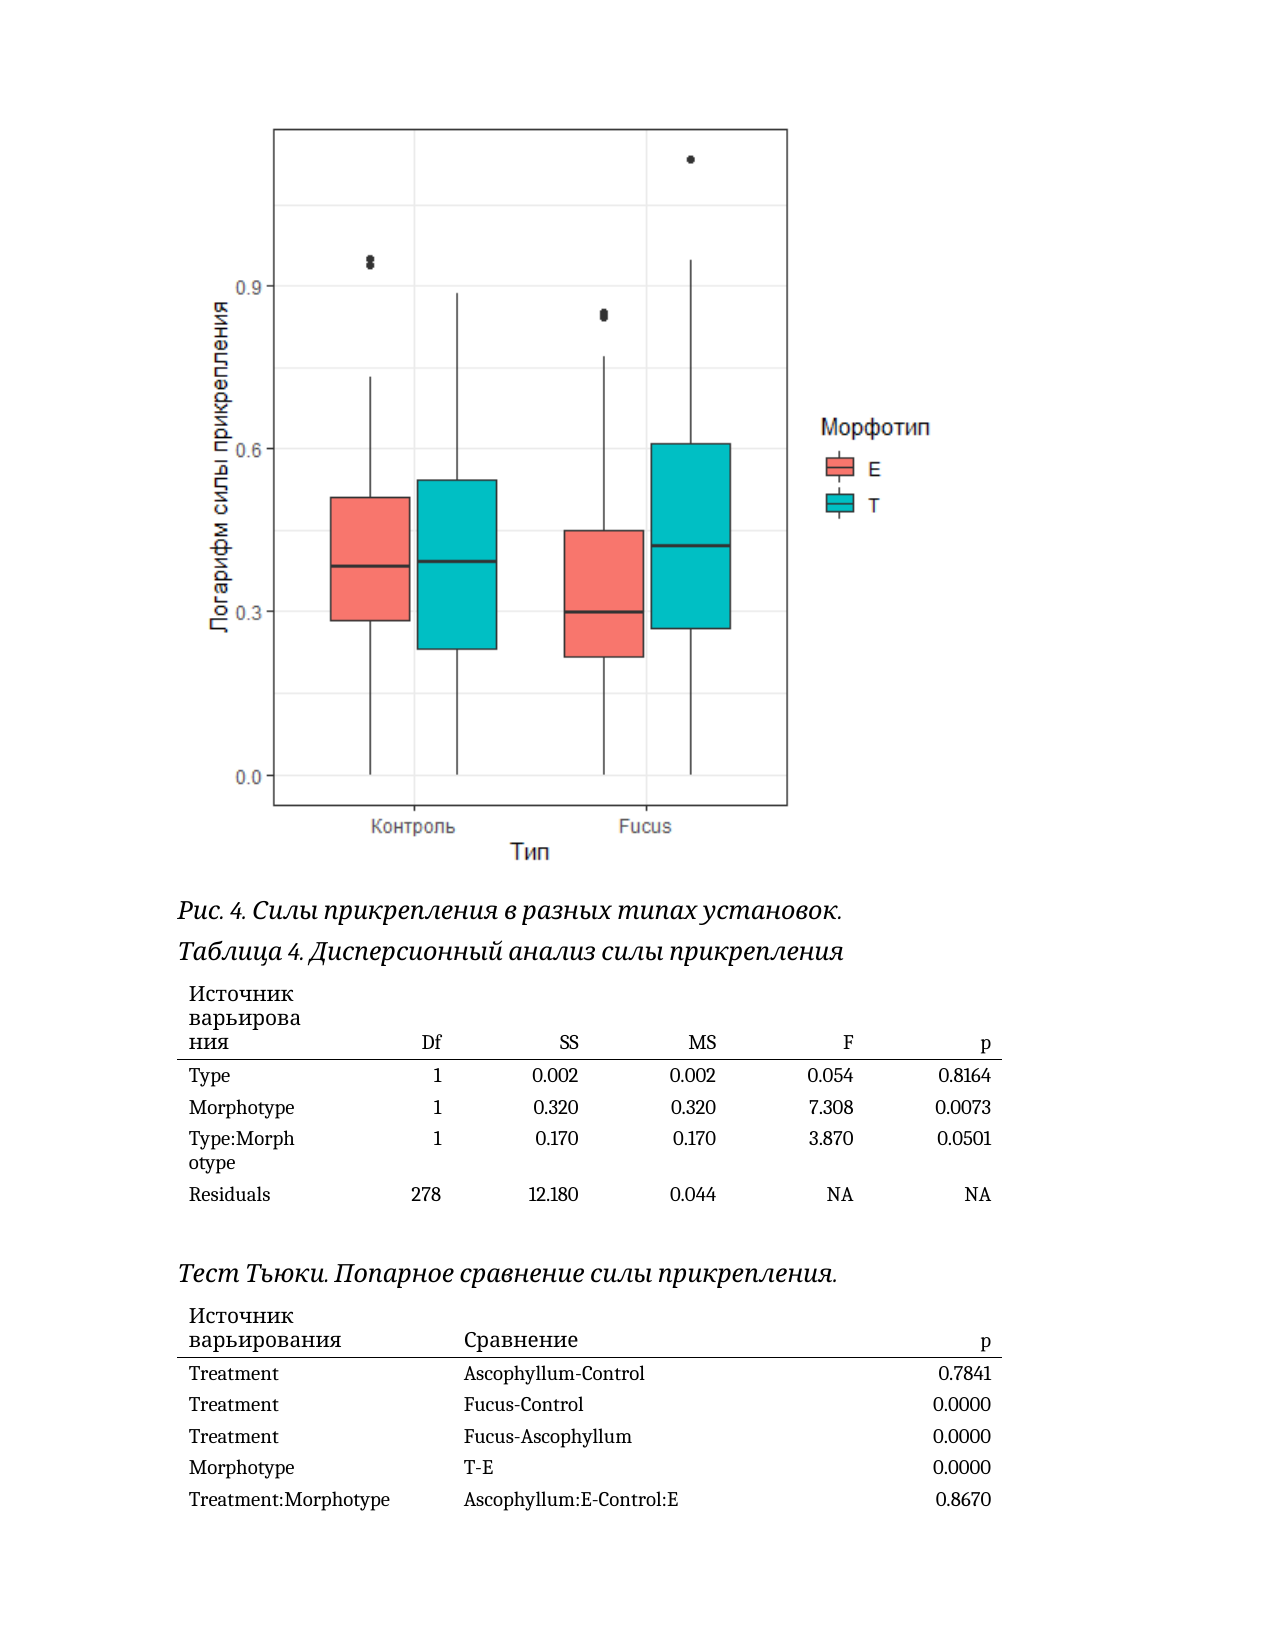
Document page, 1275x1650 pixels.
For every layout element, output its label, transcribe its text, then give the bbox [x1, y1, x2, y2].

table_header SS [452, 979, 590, 1059]
table_cell 0.0000 [727, 1389, 1002, 1421]
table_cell Morphotype [177, 1452, 452, 1484]
table_cell 1 [315, 1092, 452, 1123]
table_header Сравнение [452, 1301, 727, 1356]
table_cell 278 [315, 1179, 452, 1210]
table_cell 0.002 [590, 1060, 727, 1092]
table_cell 0.170 [590, 1123, 727, 1179]
table_cell Morphotype [177, 1092, 315, 1123]
table_cell Type:Morphotype [177, 1123, 315, 1179]
table_header MS [590, 979, 727, 1059]
table_header Источник варьирования [177, 1301, 452, 1356]
table_cell 7.308 [727, 1092, 864, 1123]
text Тест Тьюки. Попарное сравнение силы прикрепления. [177, 1260, 1186, 1288]
table_cell 0.8164 [865, 1060, 1002, 1092]
table_cell Fucus-Ascophyllum [452, 1421, 727, 1452]
table_cell 0.8670 [727, 1484, 1002, 1515]
table_cell NA [727, 1179, 864, 1210]
table_cell Treatment [177, 1421, 452, 1452]
table_cell 0.320 [452, 1092, 590, 1123]
table_cell 0.170 [452, 1123, 590, 1179]
text Рис. 4. Силы прикрепления в разных типах установок. [177, 897, 1186, 926]
picture [196, 118, 954, 876]
table_cell NA [865, 1179, 1002, 1210]
table_header F [727, 979, 864, 1059]
table_header Df [315, 979, 452, 1059]
table_cell 0.0000 [727, 1452, 1002, 1484]
table_header Источник варьирования [177, 979, 315, 1059]
table_cell 0.7841 [727, 1358, 1002, 1389]
table_cell T-E [452, 1452, 727, 1484]
table_header p [865, 979, 1002, 1059]
table_cell 0.054 [727, 1060, 864, 1092]
table_cell Treatment [177, 1358, 452, 1389]
text Таблица 4. Дисперсионный анализ силы прикрепления [177, 938, 1186, 967]
table_cell Treatment [177, 1389, 452, 1421]
table_header p [727, 1301, 1002, 1356]
table_cell Ascophyllum-Control [452, 1358, 727, 1389]
table_cell Type [177, 1060, 315, 1092]
table_cell Treatment:Morphotype [177, 1484, 452, 1515]
table_cell 0.0073 [865, 1092, 1002, 1123]
table_cell 12.180 [452, 1179, 590, 1210]
table_cell 0.002 [452, 1060, 590, 1092]
table_cell 3.870 [727, 1123, 864, 1179]
table_cell Fucus-Control [452, 1389, 727, 1421]
table_cell 1 [315, 1060, 452, 1092]
table_cell 0.0501 [865, 1123, 1002, 1179]
table_cell 0.320 [590, 1092, 727, 1123]
table_cell Residuals [177, 1179, 315, 1210]
table_cell 0.0000 [727, 1421, 1002, 1452]
table_cell Ascophyllum:E-Control:E [452, 1484, 727, 1515]
table_cell 0.044 [590, 1179, 727, 1210]
table_cell 1 [315, 1123, 452, 1179]
